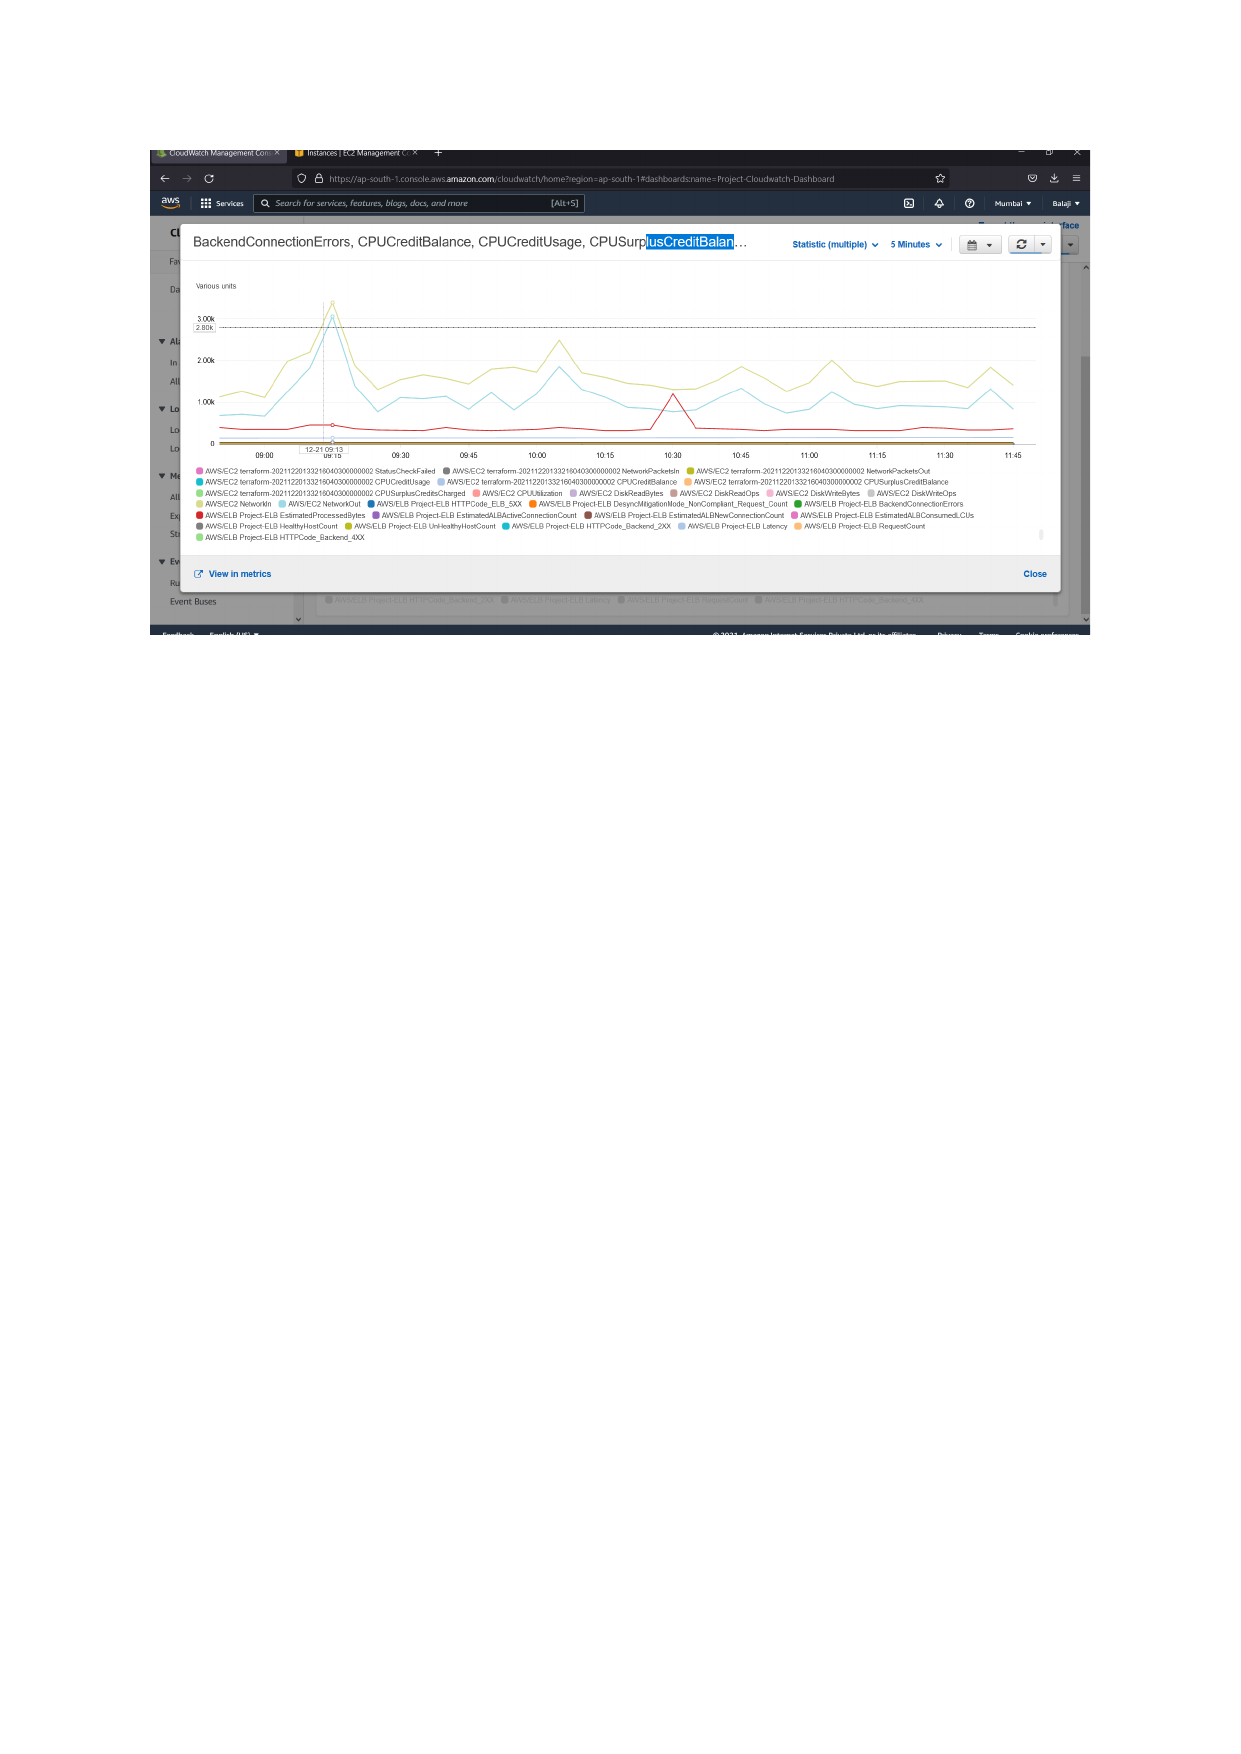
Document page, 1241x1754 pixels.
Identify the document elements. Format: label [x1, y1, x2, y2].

picture [150, 150, 1091, 635]
